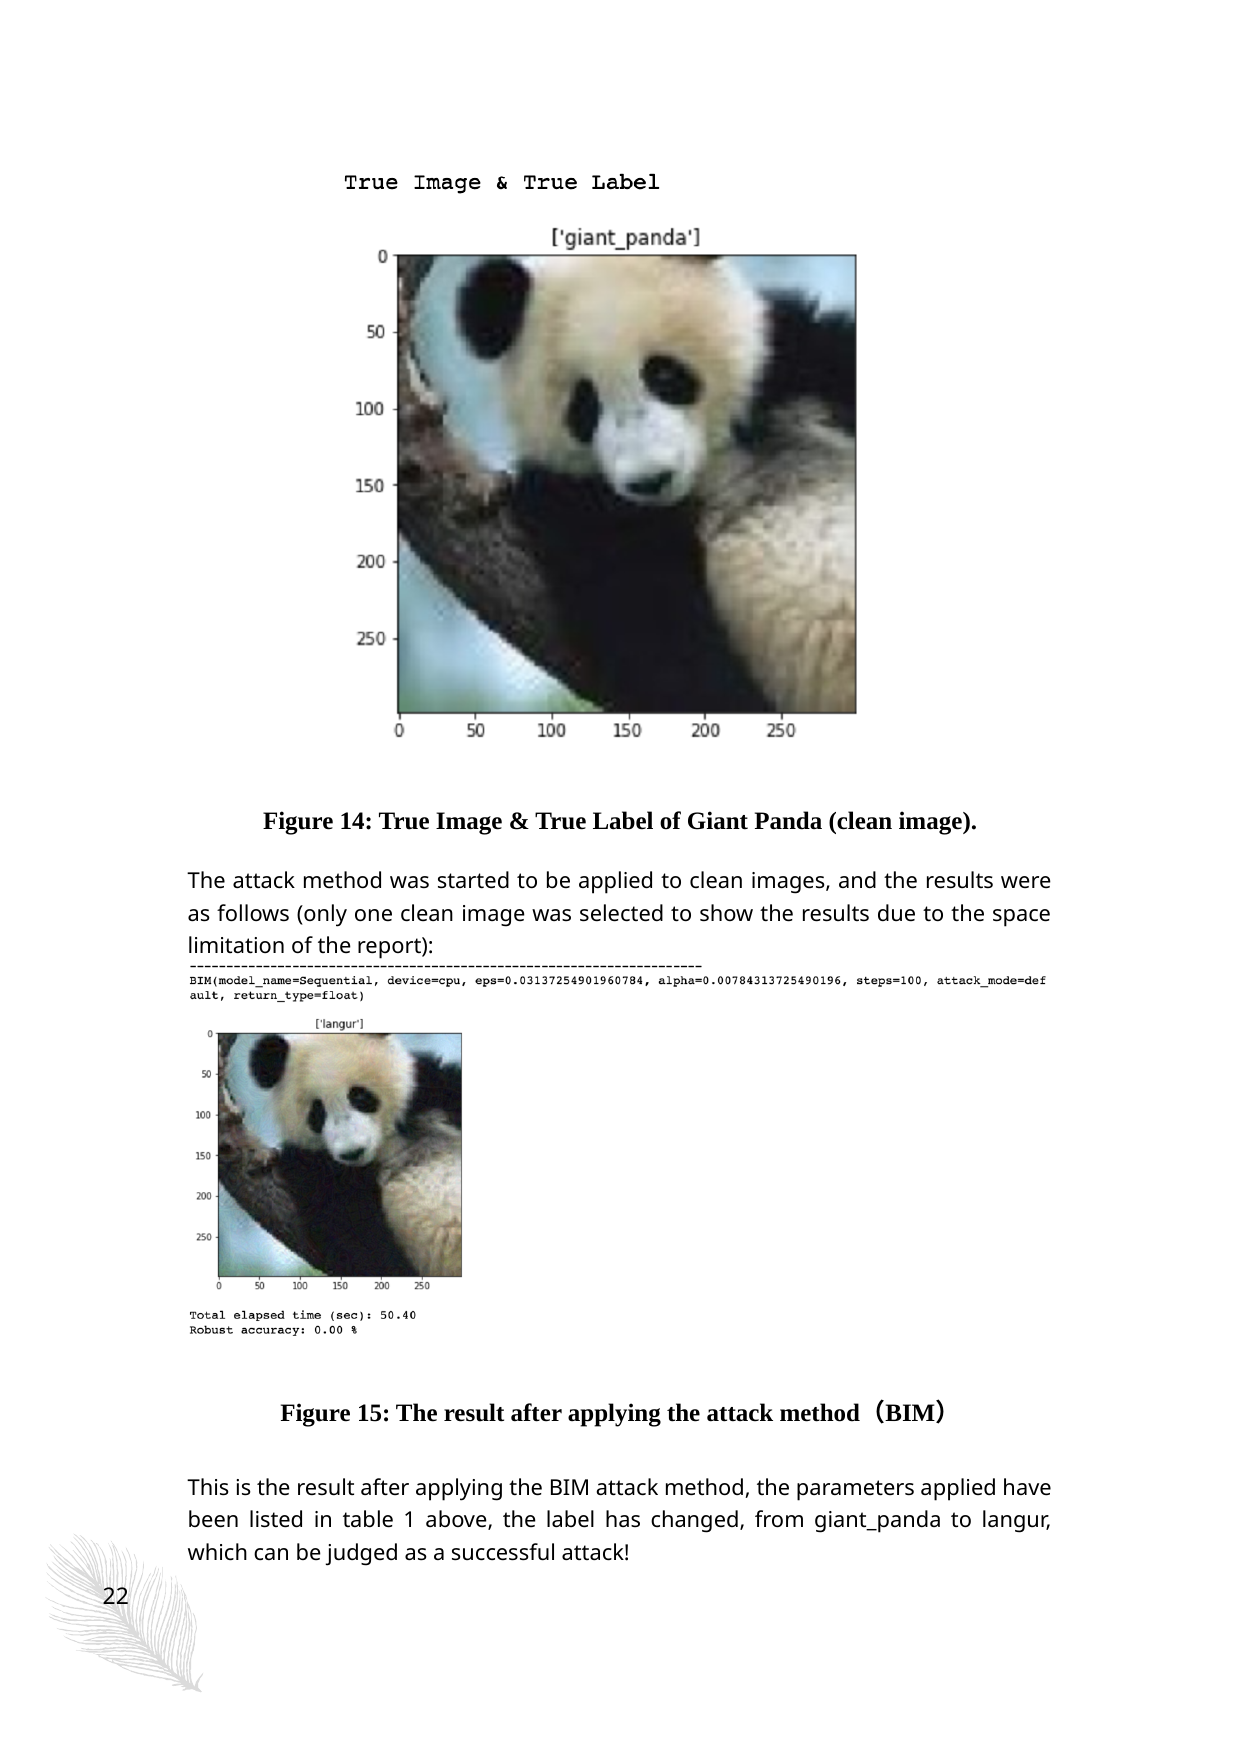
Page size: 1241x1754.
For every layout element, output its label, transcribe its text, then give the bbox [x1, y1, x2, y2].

picture [187, 961, 1053, 1336]
subtitle Figure 15: The result after applying the attack method（BIM） [187, 1378, 1053, 1443]
text The attack method was started to be applied to clean images, and the results were as follows (only one clean image was selected to show the results due to the space limitation of the report): [187, 864, 1053, 961]
text This is the result after applying the BIM attack method, the parameters applied have been listed in table 1 above, the label has changed, from giant_panda to langur, which can be judged as a successful attack! [187, 1471, 1053, 1568]
subtitle Figure 14: True Image & True Label of Giant Panda (clean image). [187, 804, 1053, 837]
picture [333, 159, 907, 751]
